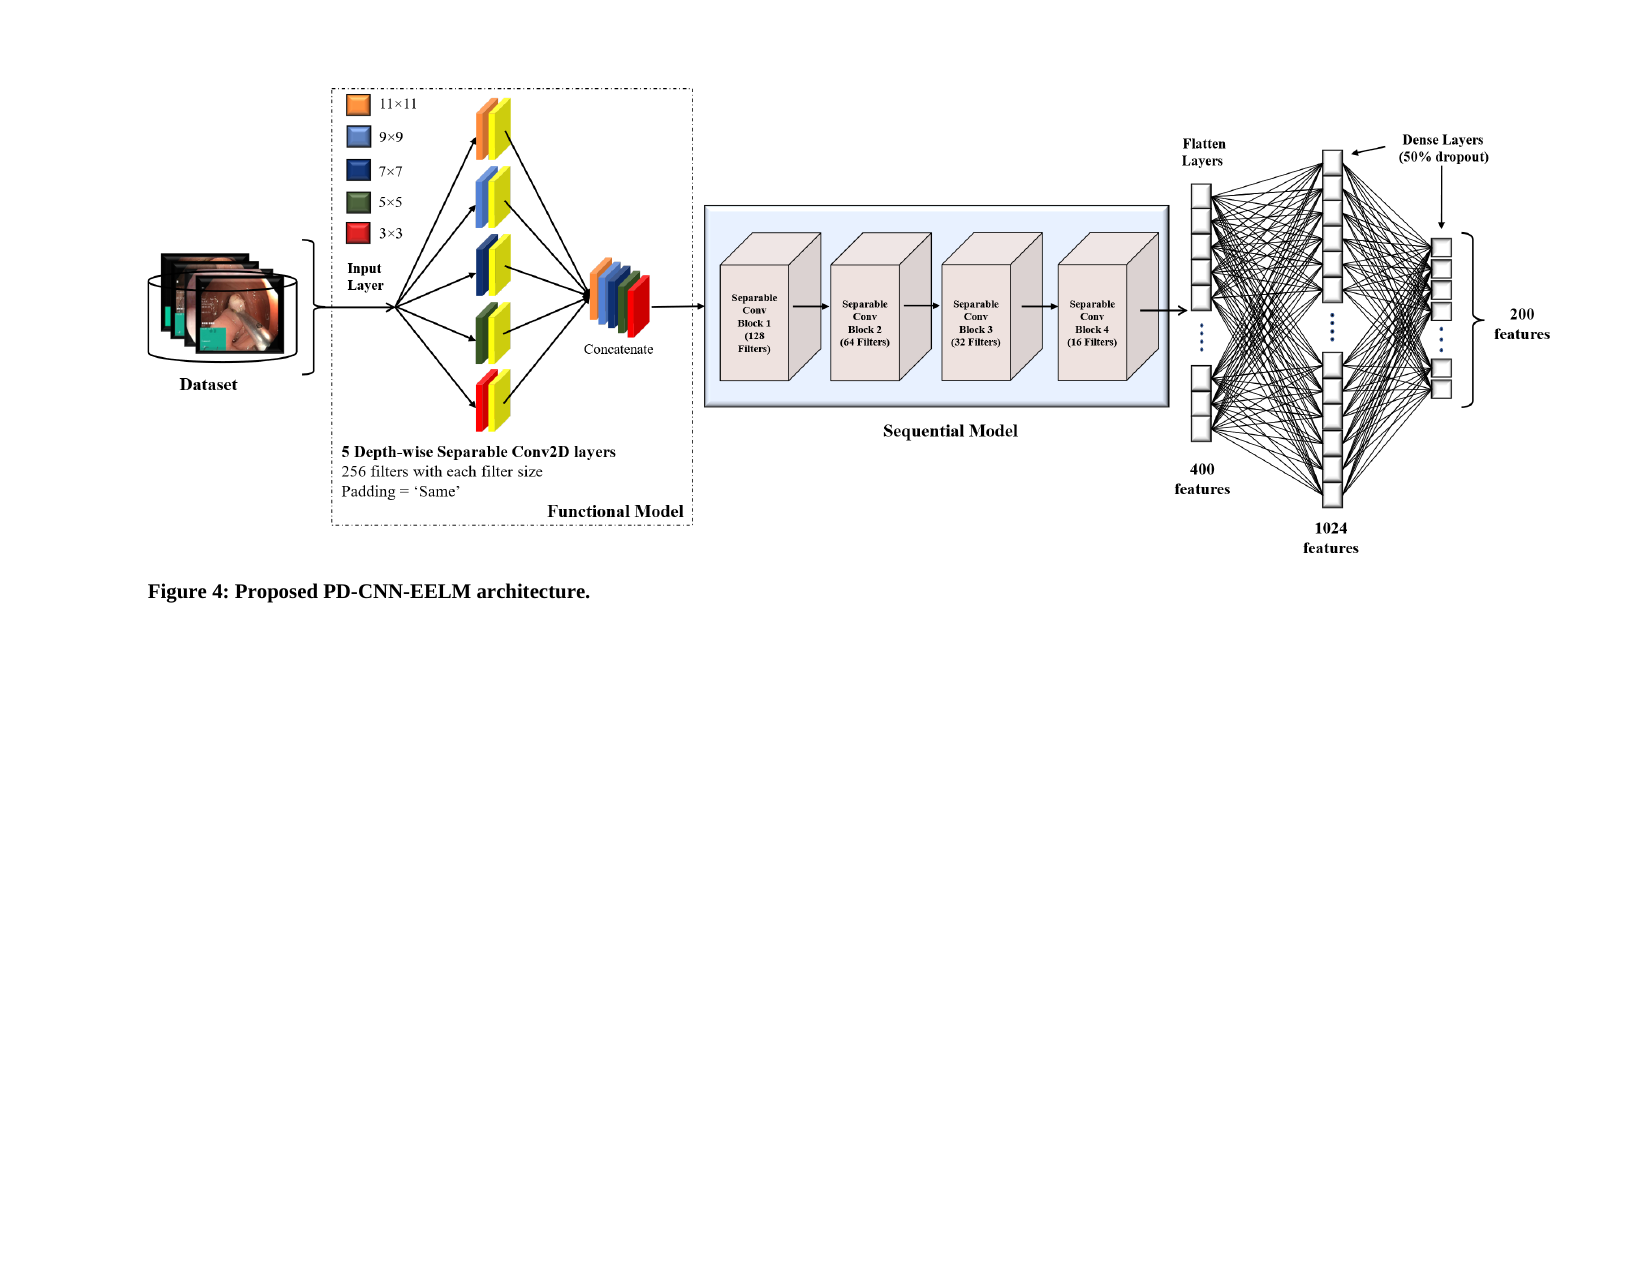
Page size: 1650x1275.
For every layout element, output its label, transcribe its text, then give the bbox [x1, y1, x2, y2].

picture [147, 88, 1561, 567]
text Figure 4: Proposed PD-CNN-EELM architecture. [148, 579, 1561, 603]
